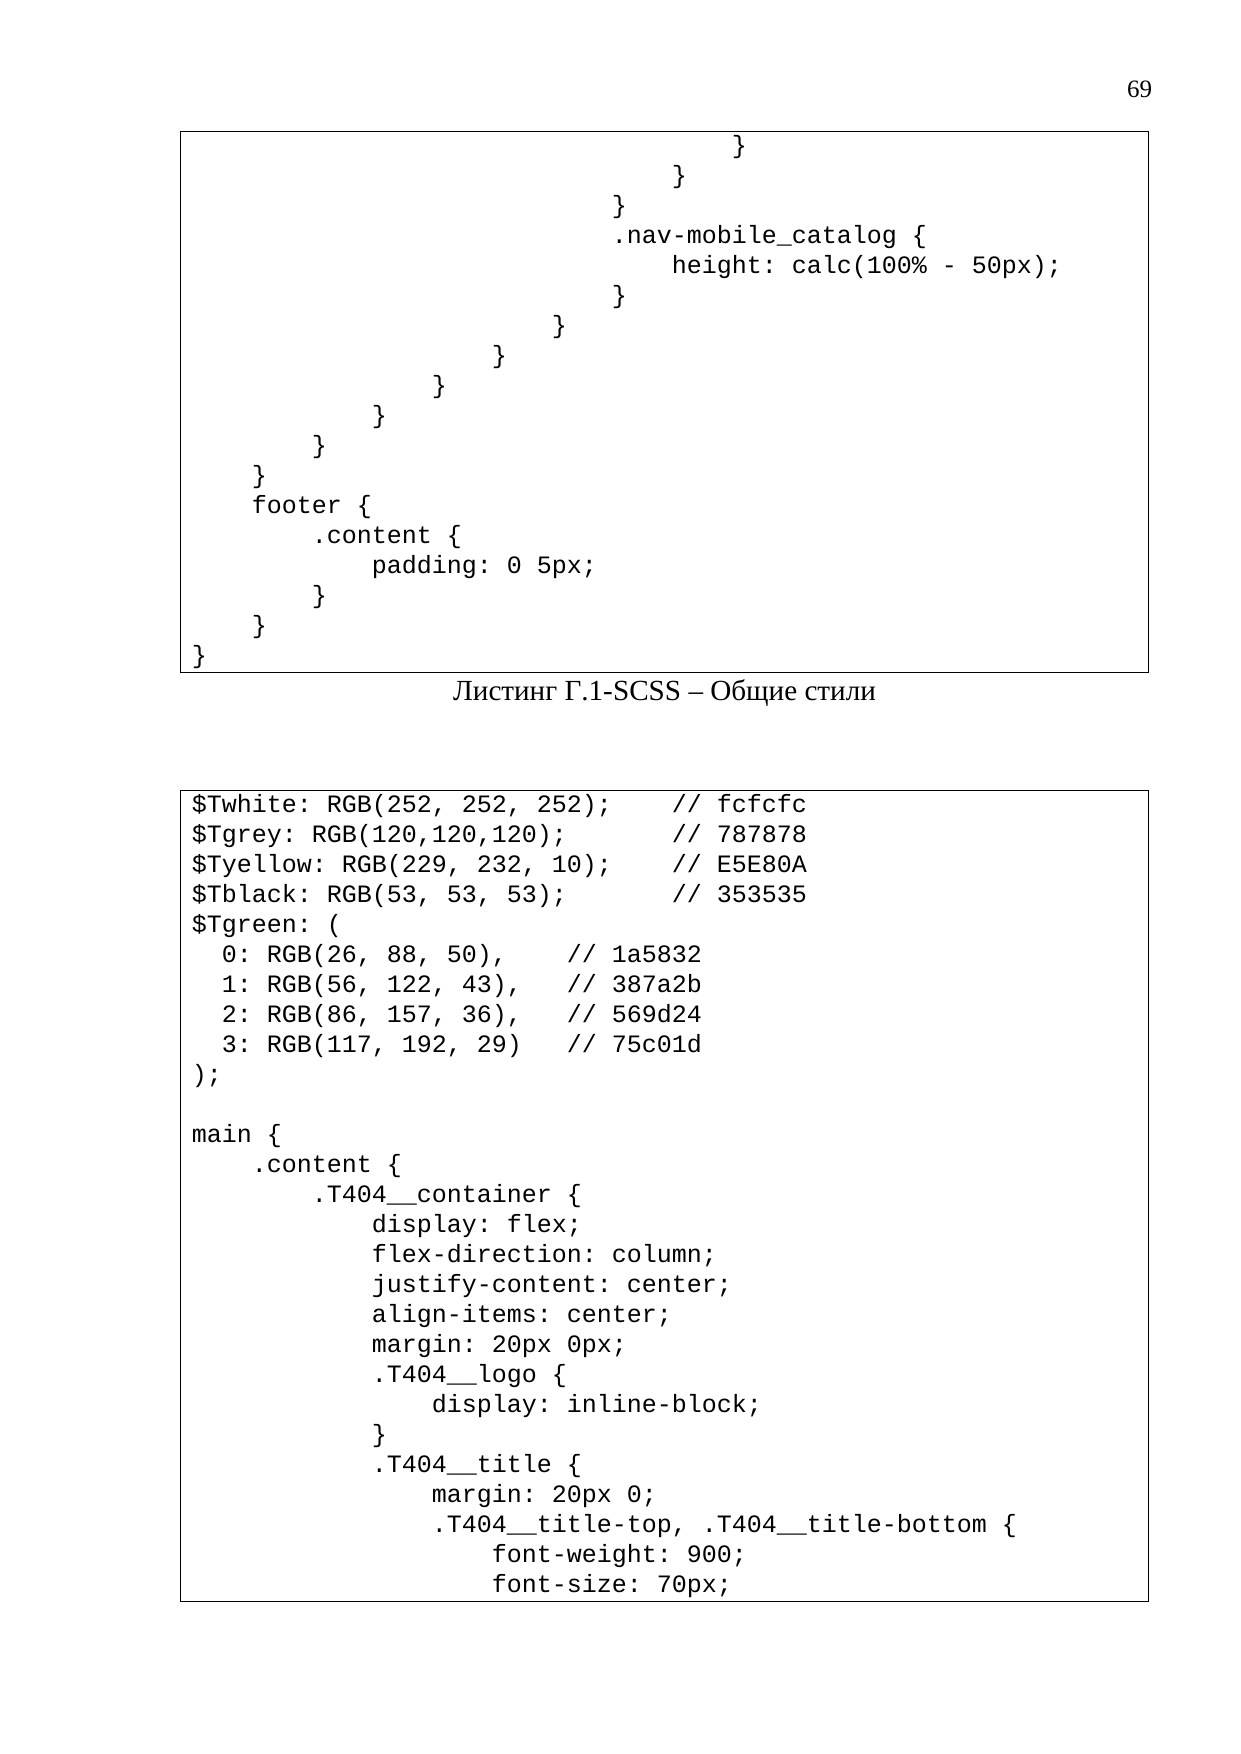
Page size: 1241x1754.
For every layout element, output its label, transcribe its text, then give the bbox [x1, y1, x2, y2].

text Листинг Г.1-SCSS – Общие стили [177, 673, 1152, 707]
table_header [181, 132, 1148, 672]
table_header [181, 791, 1148, 1601]
